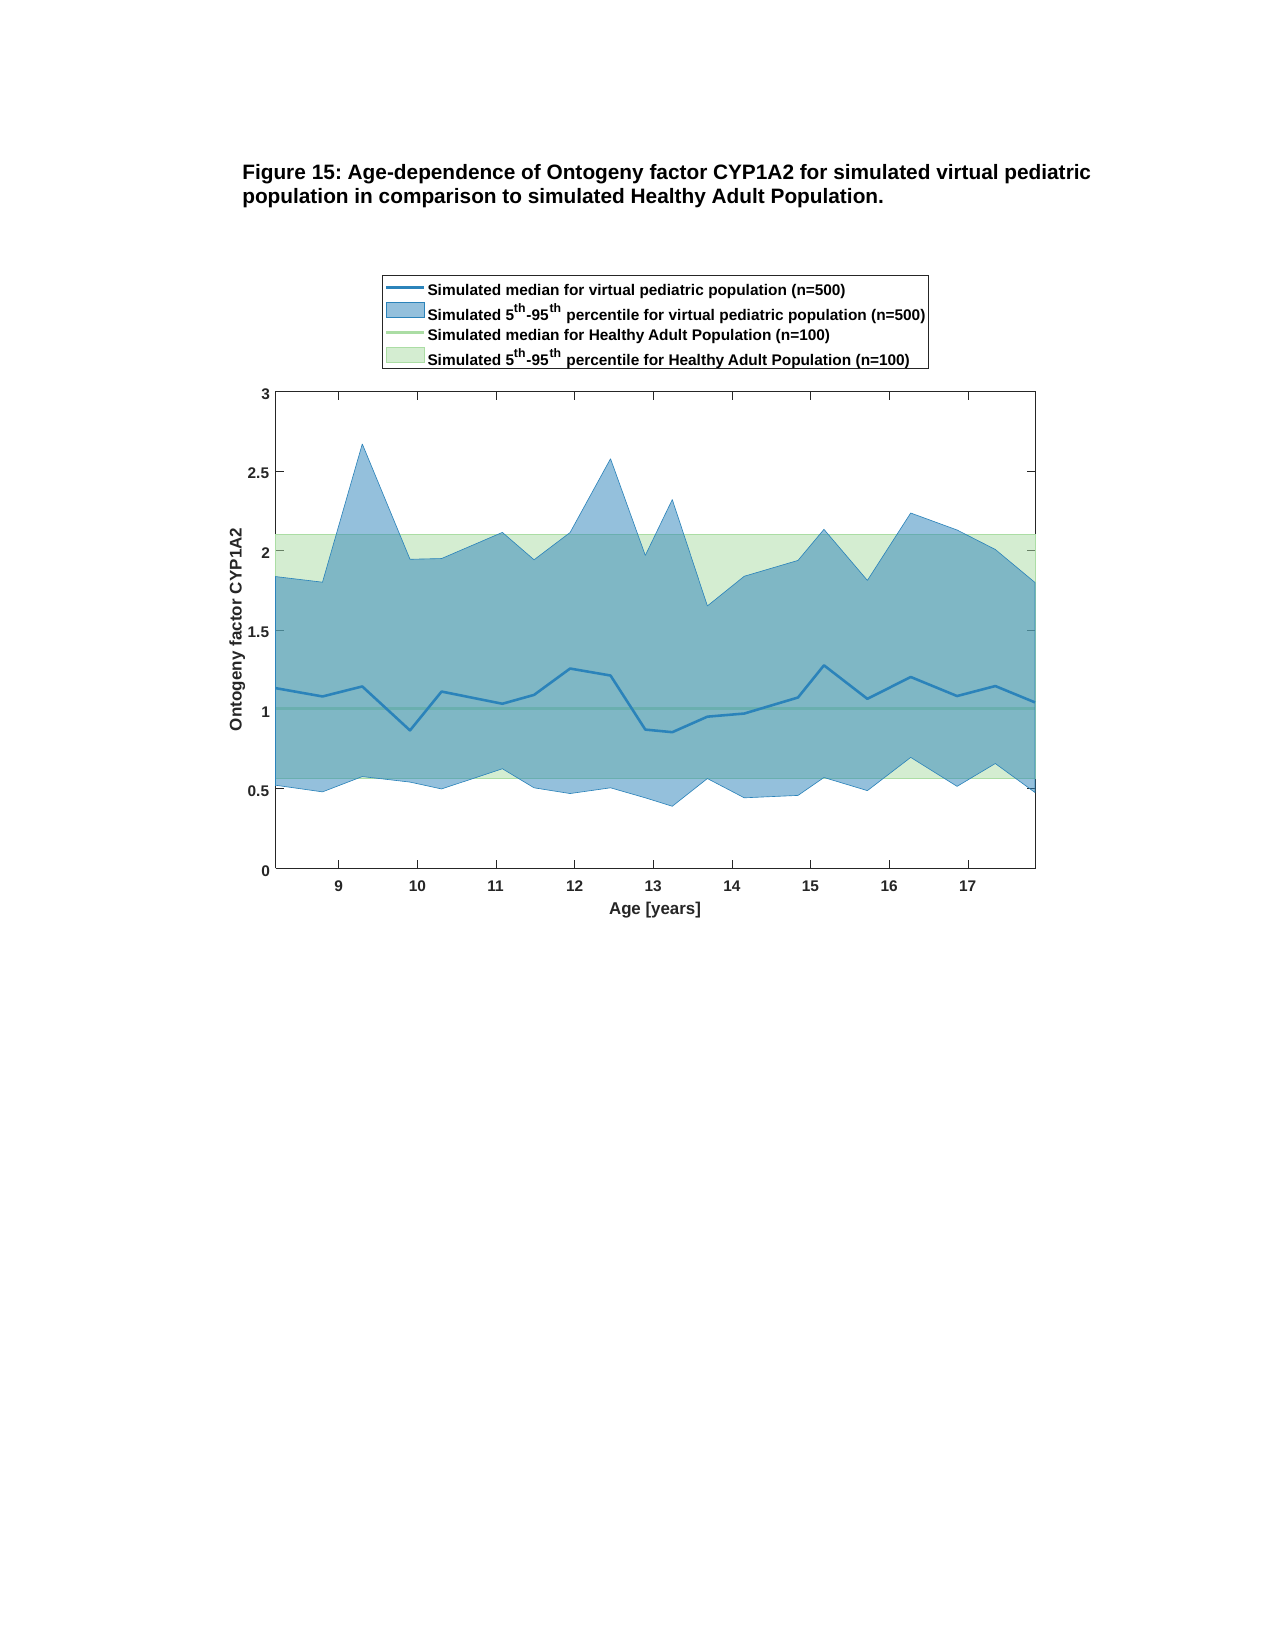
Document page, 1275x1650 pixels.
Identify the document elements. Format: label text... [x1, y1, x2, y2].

table_cell [798, 704, 1036, 796]
table_cell [443, 460, 1036, 700]
